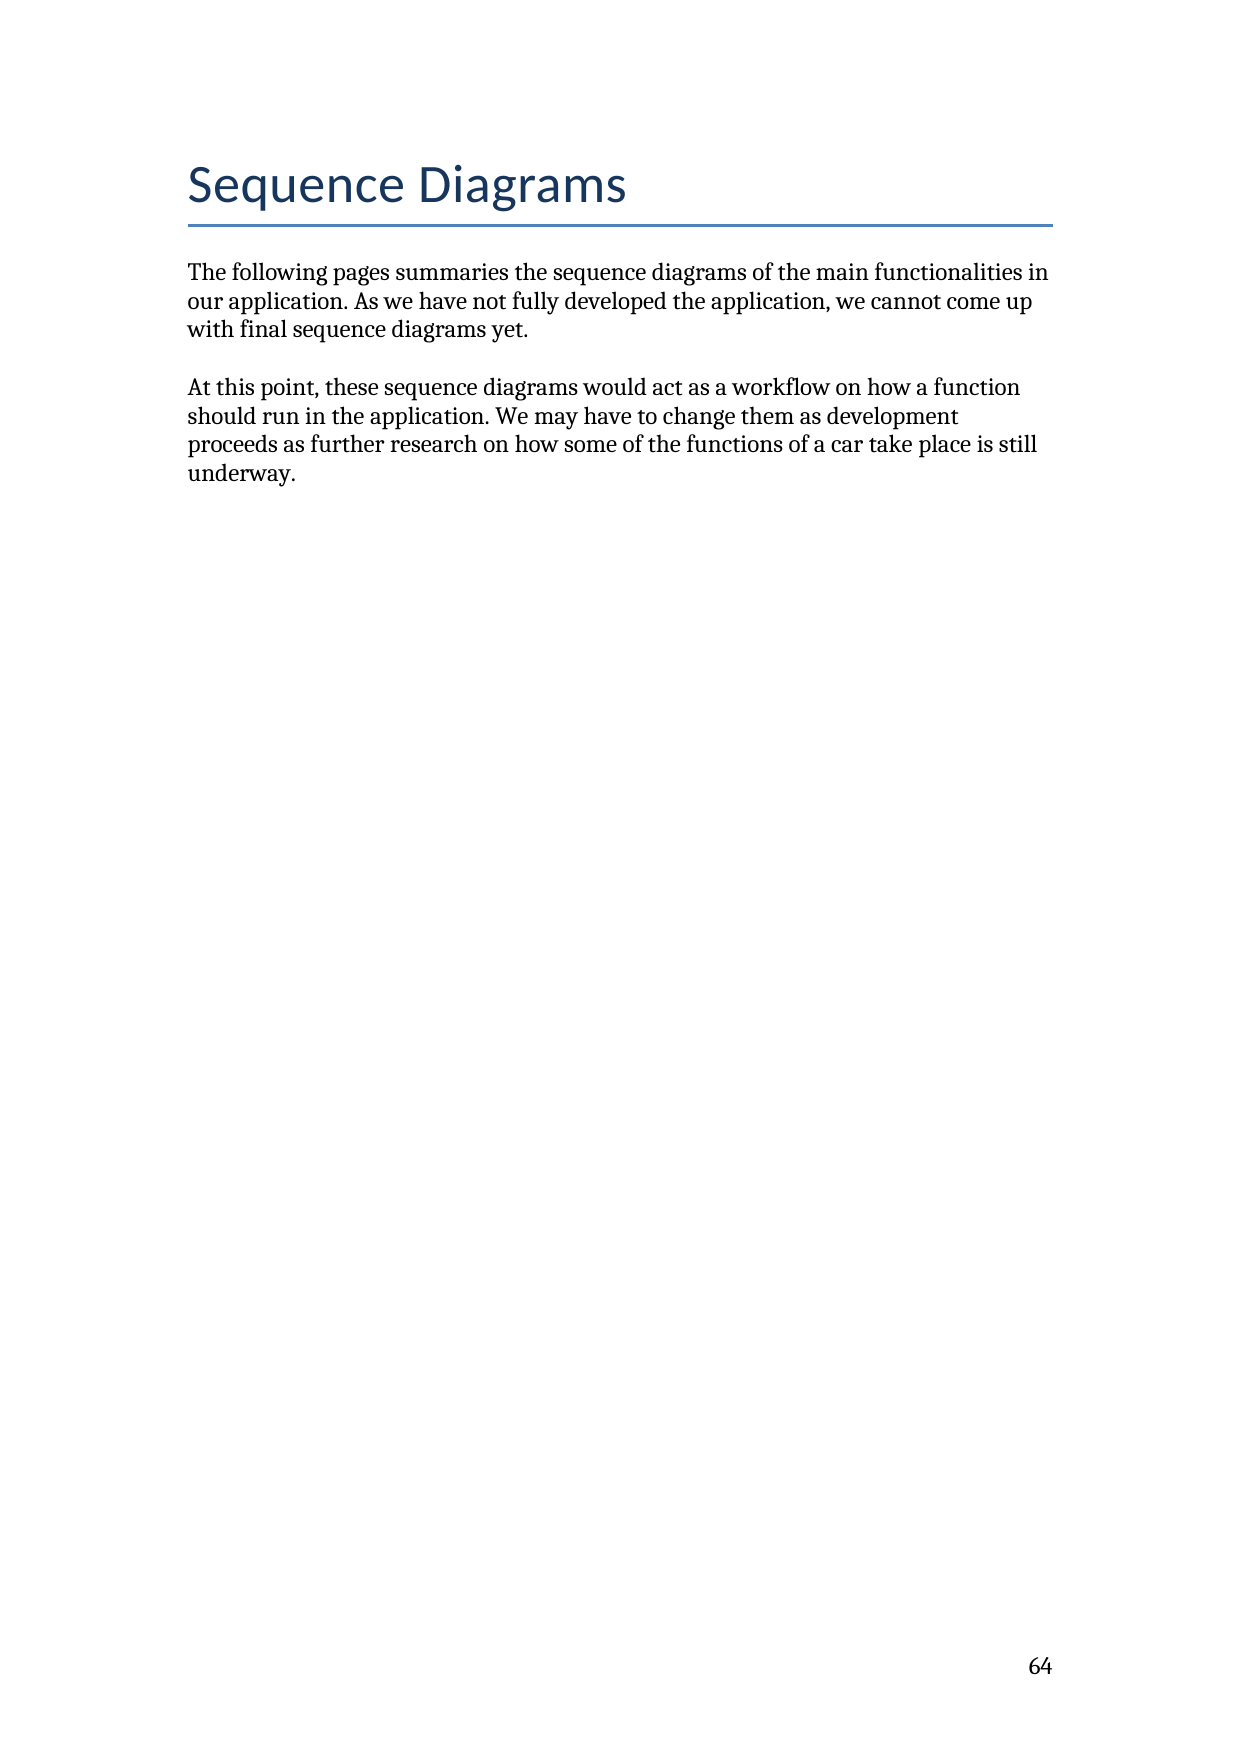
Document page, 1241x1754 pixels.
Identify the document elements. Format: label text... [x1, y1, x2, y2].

text The following pages summaries the sequence diagrams of the main functionalities in our application. As we have not fully developed the application, we cannot come up with final sequence diagrams yet. [187, 258, 1053, 344]
text At this point, these sequence diagrams would act as a workflow on how a function should run in the application. We may have to change them as development proceeds as further research on how some of the functions of a car take place is still underway. [187, 373, 1053, 488]
title Sequence Diagrams [187, 150, 1053, 227]
